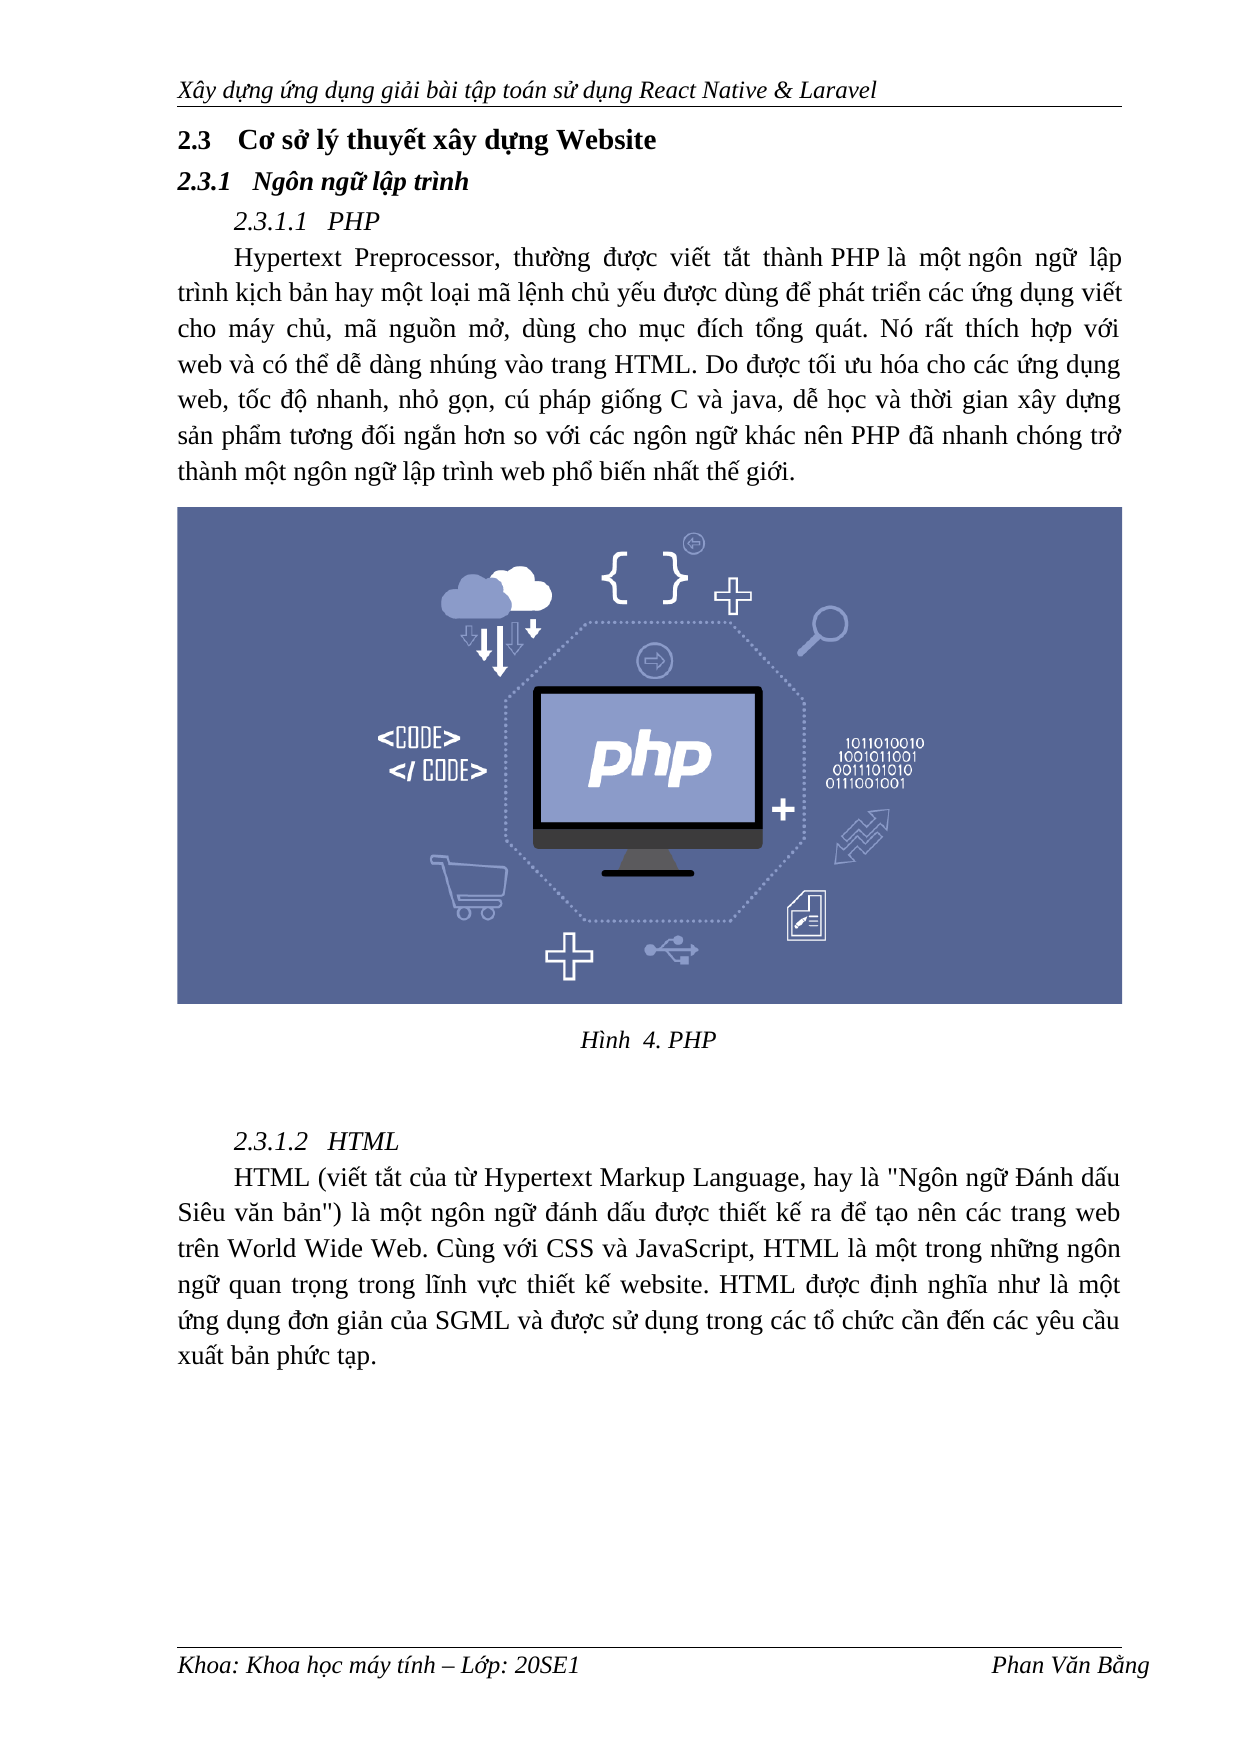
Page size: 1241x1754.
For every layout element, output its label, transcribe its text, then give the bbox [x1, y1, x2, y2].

subtitle Ngôn ngữ lập trình [177, 165, 1122, 196]
subtitle HTML [233, 1125, 1122, 1156]
picture [177, 507, 1123, 1004]
subtitle PHP [233, 205, 1122, 236]
text Hình 4. PHP [177, 1025, 1122, 1054]
text Hypertext Preprocessor, thường được viết tắt thành PHP là một ngôn ngữ lập trình kịch bản hay một loại mã lệnh chủ yếu được dùng để phát triển các ứng dụng viết cho máy chủ, mã nguồn mở, dùng cho mục đích tổng quát. Nó rất thích hợp với web và có thể dễ dàng nhúng vào trang HTML. Do được tối ưu hóa cho các ứng dụng web, tốc độ nhanh, nhỏ gọn, cú pháp giống C và java, dễ học và thời gian xây dựng sản phẩm tương đối ngắn hơn so với các ngôn ngữ khác nên PHP đã nhanh chóng trở thành một ngôn ngữ lập trình web phổ biến nhất thế giới. [177, 241, 1122, 486]
text HTML (viết tắt của từ Hypertext Markup Language, hay là "Ngôn ngữ Đánh dấu Siêu văn bản") là một ngôn ngữ đánh dấu được thiết kế ra để tạo nên các trang web trên World Wide Web. Cùng với CSS và JavaScript, HTML là một trong những ngôn ngữ quan trọng trong lĩnh vực thiết kế website. HTML được định nghĩa như là một ứng dụng đơn giản của SGML và được sử dụng trong các tổ chức cần đến các yêu cầu xuất bản phức tạp. [177, 1161, 1122, 1371]
subtitle Cơ sở lý thuyết xây dựng Website [177, 122, 1122, 156]
